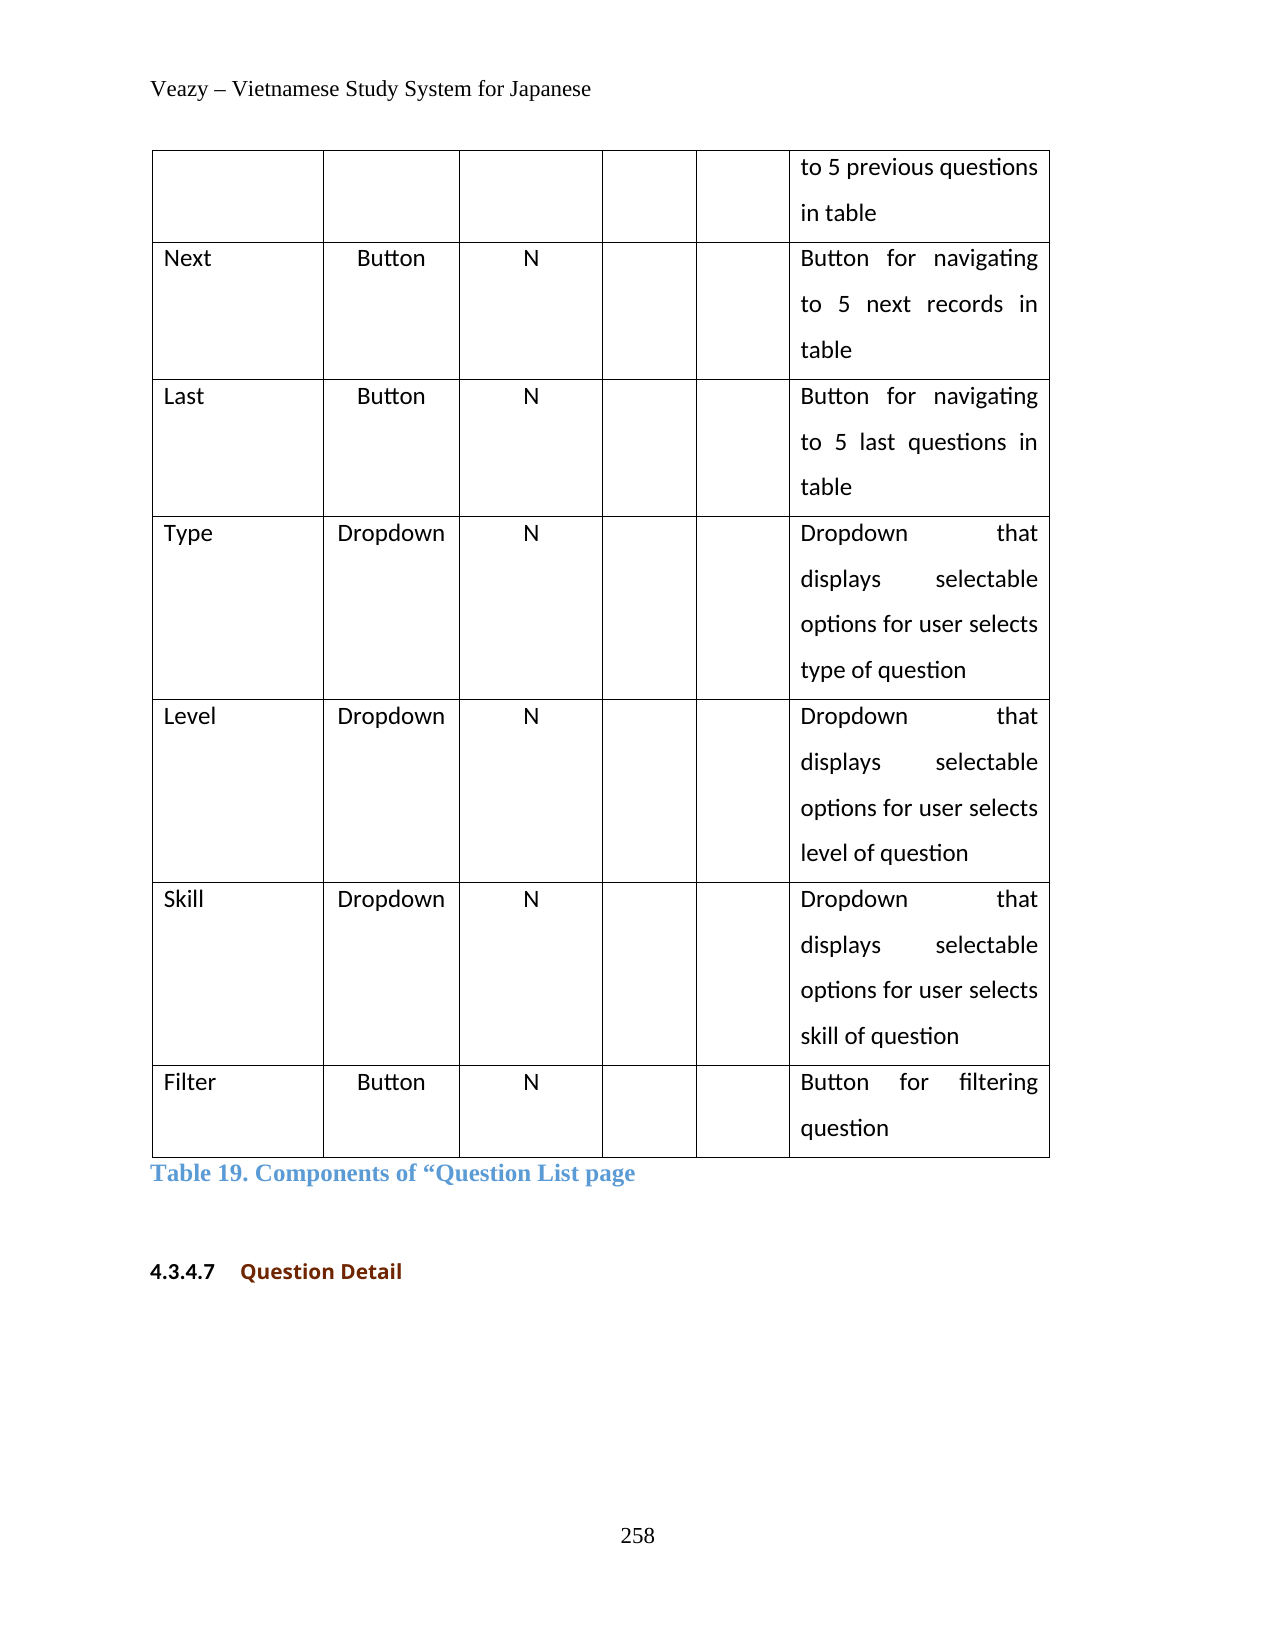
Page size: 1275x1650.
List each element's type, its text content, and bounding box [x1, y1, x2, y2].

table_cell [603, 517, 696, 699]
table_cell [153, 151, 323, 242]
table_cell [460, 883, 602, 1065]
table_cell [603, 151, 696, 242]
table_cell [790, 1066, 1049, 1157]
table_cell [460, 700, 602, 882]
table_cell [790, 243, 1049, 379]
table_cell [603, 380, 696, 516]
subtitle Question Detail [150, 1257, 1125, 1285]
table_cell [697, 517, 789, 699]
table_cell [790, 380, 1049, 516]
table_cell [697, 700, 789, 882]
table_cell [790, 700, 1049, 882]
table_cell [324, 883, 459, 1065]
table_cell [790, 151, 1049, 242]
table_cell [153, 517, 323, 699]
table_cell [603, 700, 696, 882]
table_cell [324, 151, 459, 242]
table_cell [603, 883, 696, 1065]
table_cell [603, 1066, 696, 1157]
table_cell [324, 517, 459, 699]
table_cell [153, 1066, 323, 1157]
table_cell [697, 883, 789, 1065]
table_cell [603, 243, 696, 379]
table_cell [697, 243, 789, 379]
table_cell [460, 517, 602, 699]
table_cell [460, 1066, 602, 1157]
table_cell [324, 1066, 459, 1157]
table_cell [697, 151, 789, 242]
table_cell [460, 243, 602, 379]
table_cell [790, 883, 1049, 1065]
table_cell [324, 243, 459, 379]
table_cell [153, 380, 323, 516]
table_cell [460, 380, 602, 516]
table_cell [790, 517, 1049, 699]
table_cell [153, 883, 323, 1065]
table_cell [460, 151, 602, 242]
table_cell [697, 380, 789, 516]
text Table 19. Components of “Question List page [150, 1158, 1125, 1187]
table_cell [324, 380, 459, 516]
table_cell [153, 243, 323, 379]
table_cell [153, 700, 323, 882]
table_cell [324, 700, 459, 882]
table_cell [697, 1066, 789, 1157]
